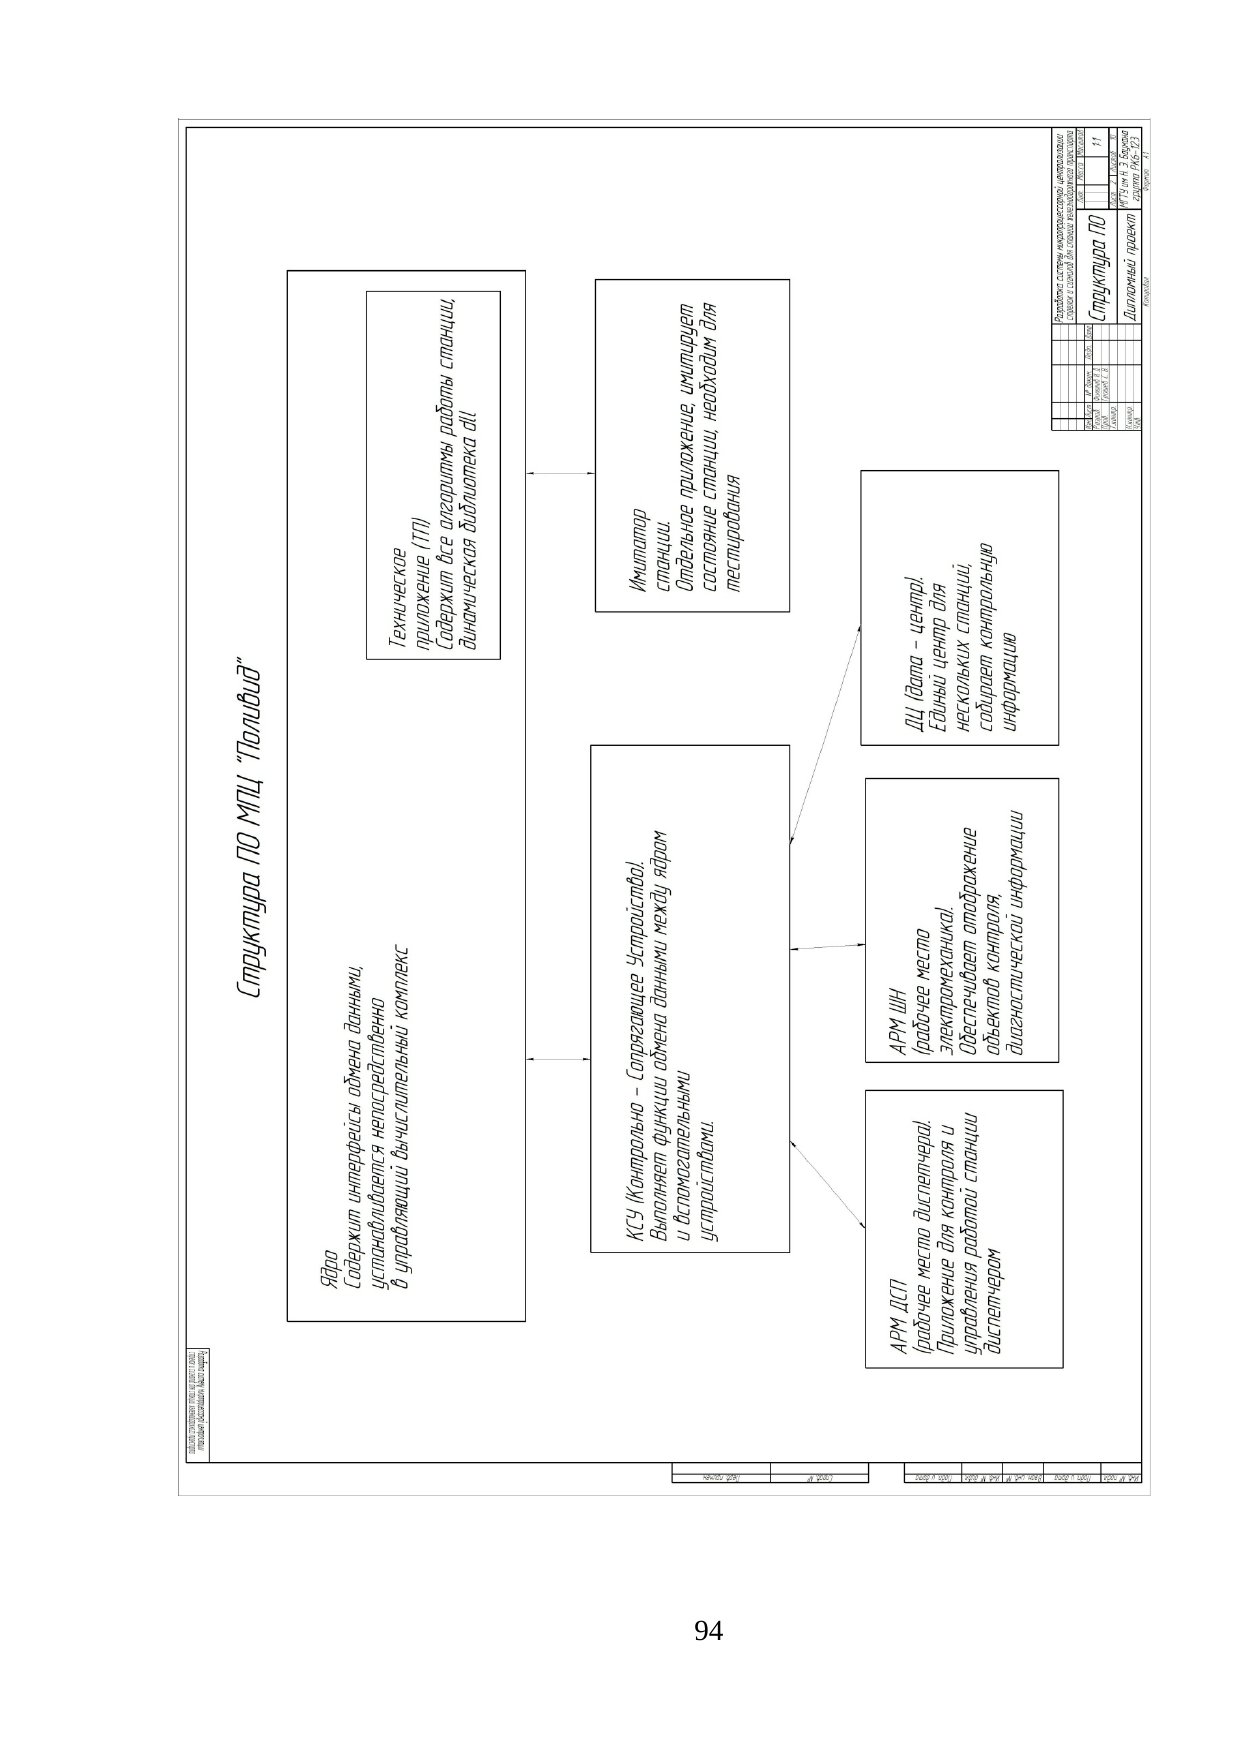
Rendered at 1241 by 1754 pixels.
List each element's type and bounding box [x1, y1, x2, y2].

picture [177, 118, 1151, 1496]
